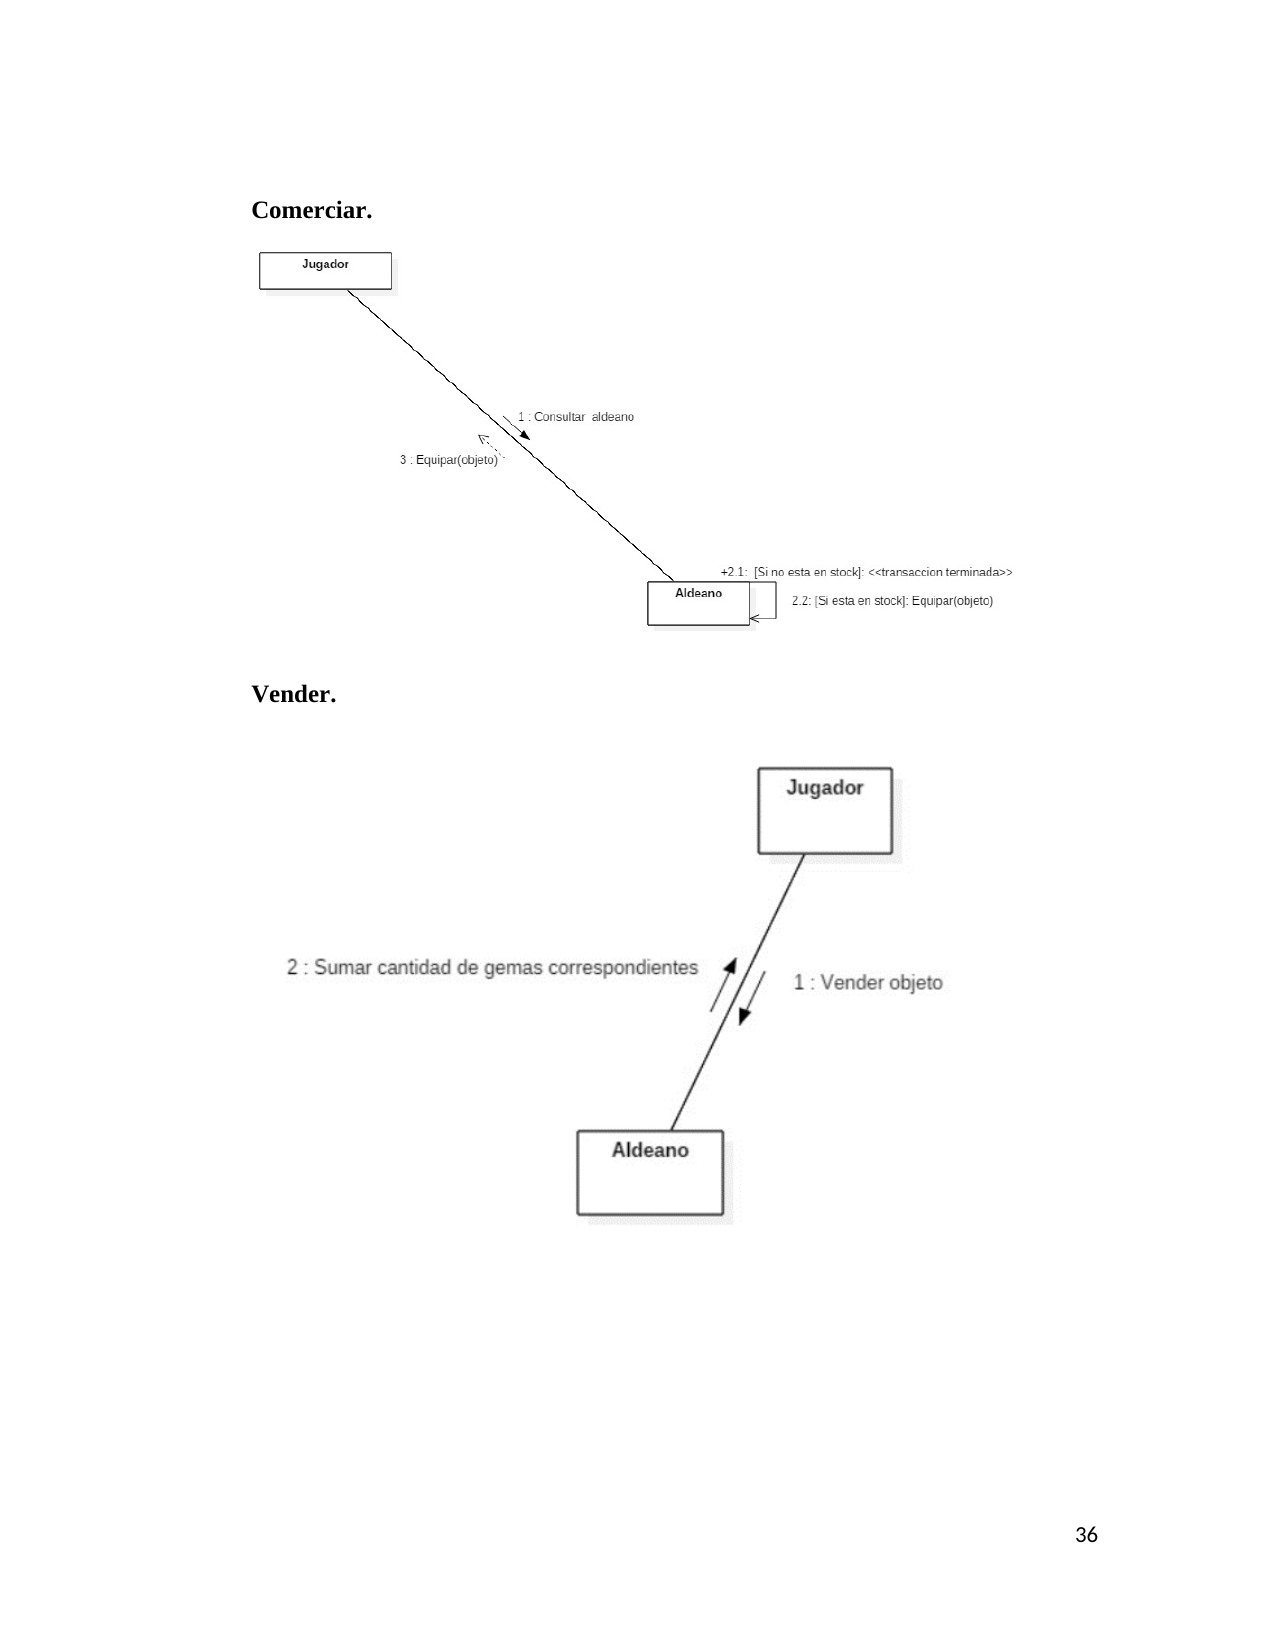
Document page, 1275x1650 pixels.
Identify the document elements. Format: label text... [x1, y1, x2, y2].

picture [257, 727, 1018, 1283]
picture [251, 243, 1065, 661]
text Vender. [177, 679, 1098, 708]
text Comerciar. [177, 195, 1098, 224]
